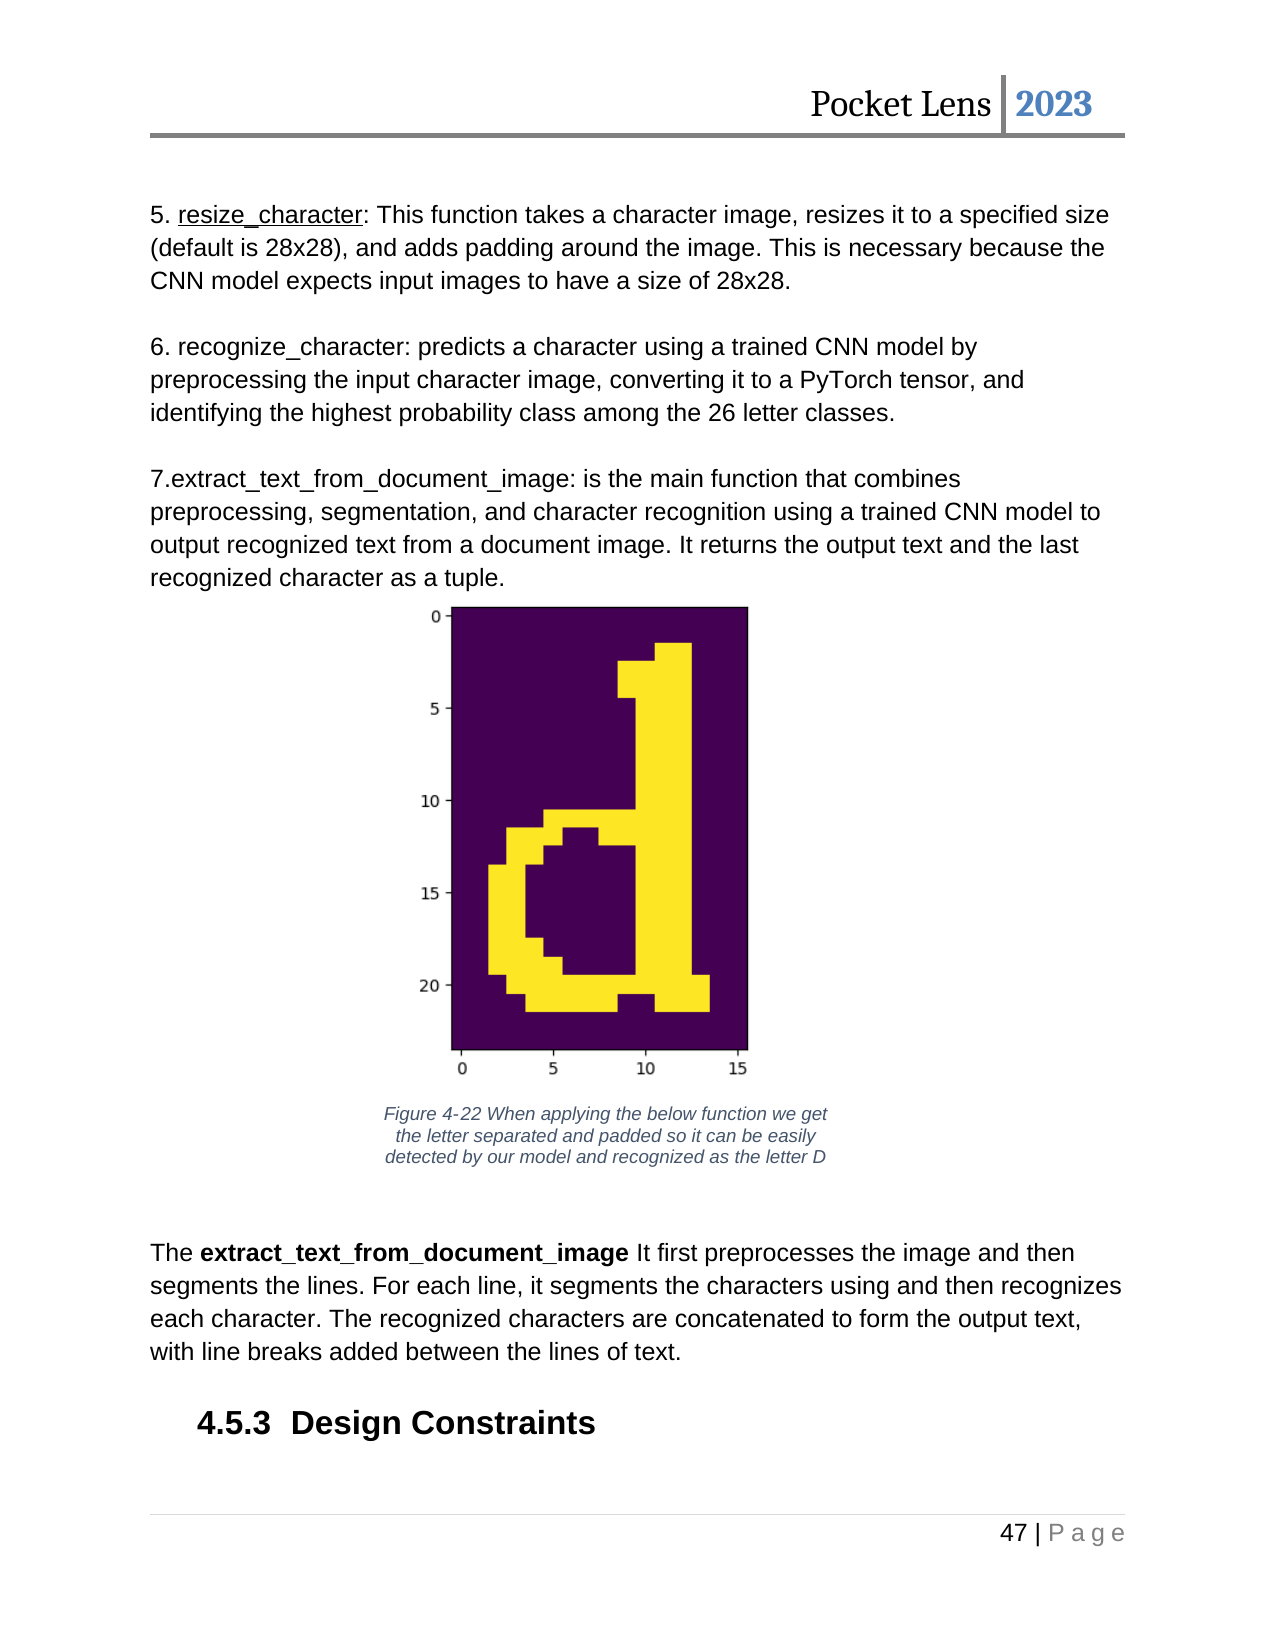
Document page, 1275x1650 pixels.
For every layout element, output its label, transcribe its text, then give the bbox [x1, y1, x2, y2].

text 7.extract_text_from_document_image: is the main function that combines preprocessing, segmentation, and character recognition using a trained CNN model to output recognized text from a document image. It returns the output text and the last recognized character as a tuple. [150, 464, 1125, 592]
subtitle Design Constraints [197, 1403, 1125, 1441]
text 5. resize_character: This function takes a character image, resizes it to a specified size (default is 28x28), and adds padding around the image. This is necessary because the CNN model expects input images to have a size of 28x28. [150, 199, 1125, 294]
text 6. recognize_character: predicts a character using a trained CNN model by preprocessing the input character image, converting it to a PyTorch tensor, and identifying the highest probability class among the 26 letter classes. [150, 332, 1125, 426]
picture [407, 596, 759, 1090]
text The extract_text_from_document_image It first preprocesses the image and then segments the lines. For each line, it segments the characters using and then recognizes each character. The recognized characters are concatenated to form the output text, with line breaks added between the lines of text. [150, 1238, 1125, 1366]
